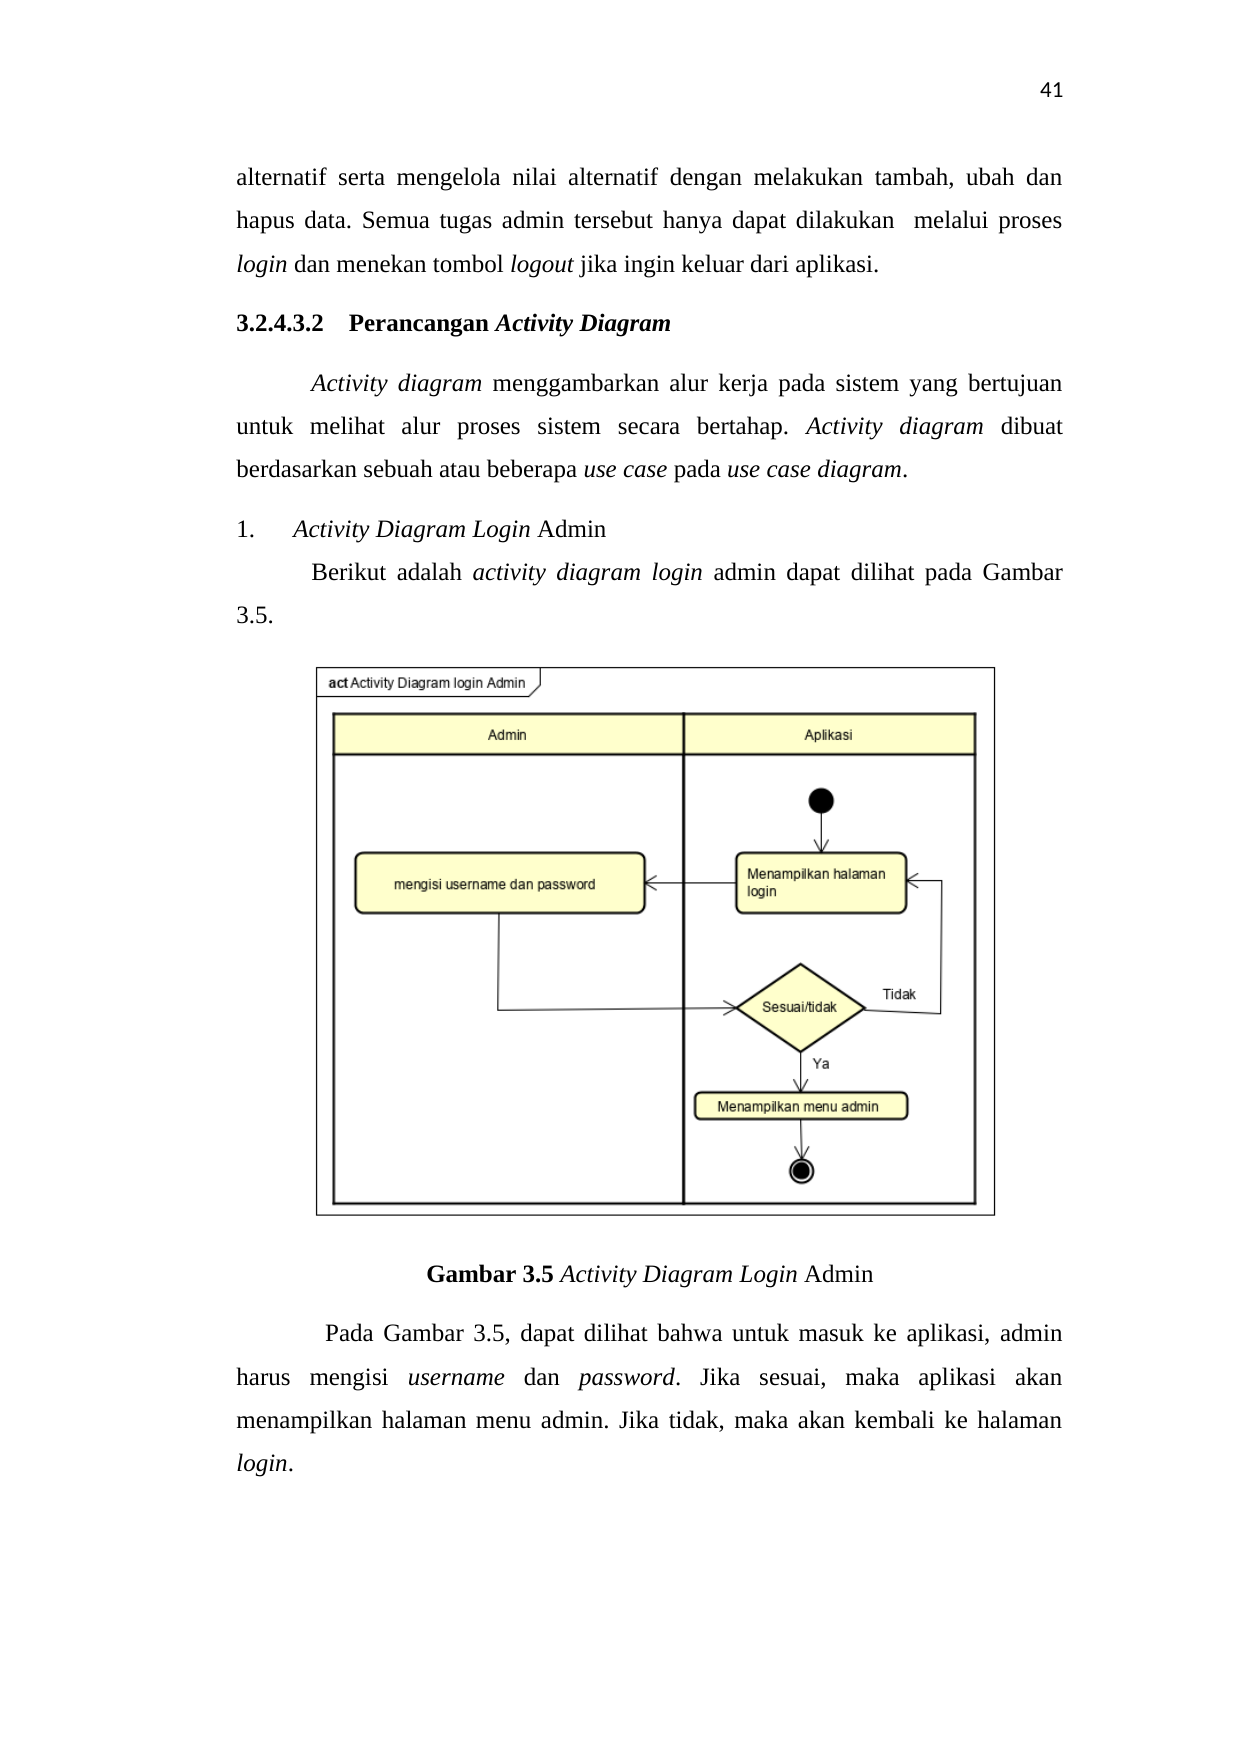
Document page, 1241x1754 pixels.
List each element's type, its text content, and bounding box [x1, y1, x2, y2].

picture [302, 660, 997, 1228]
list Activity Diagram Login Admin [236, 514, 1063, 543]
list Pada Gambar 3.5, dapat dilihat bahwa untuk masuk ke aplikasi, admin harus mengisi username dan password. Jika sesuai, maka aplikasi akan menampilkan halaman menu admin. Jika tidak, maka akan kembali ke halaman login. [236, 1318, 1063, 1477]
text Berikut adalah activity diagram login admin dapat dilihat pada Gambar 3.5. [236, 557, 1063, 629]
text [236, 162, 1063, 277]
list Perancangan Activity Diagram [236, 308, 1063, 337]
text Gambar 3.5 Activity Diagram Login Admin [236, 1259, 1063, 1287]
text Activity diagram menggambarkan alur kerja pada sistem yang bertujuan untuk melihat alur proses sistem secara bertahap. Activity diagram dibuat berdasarkan sebuah atau beberapa use case pada use case diagram. [236, 368, 1063, 483]
